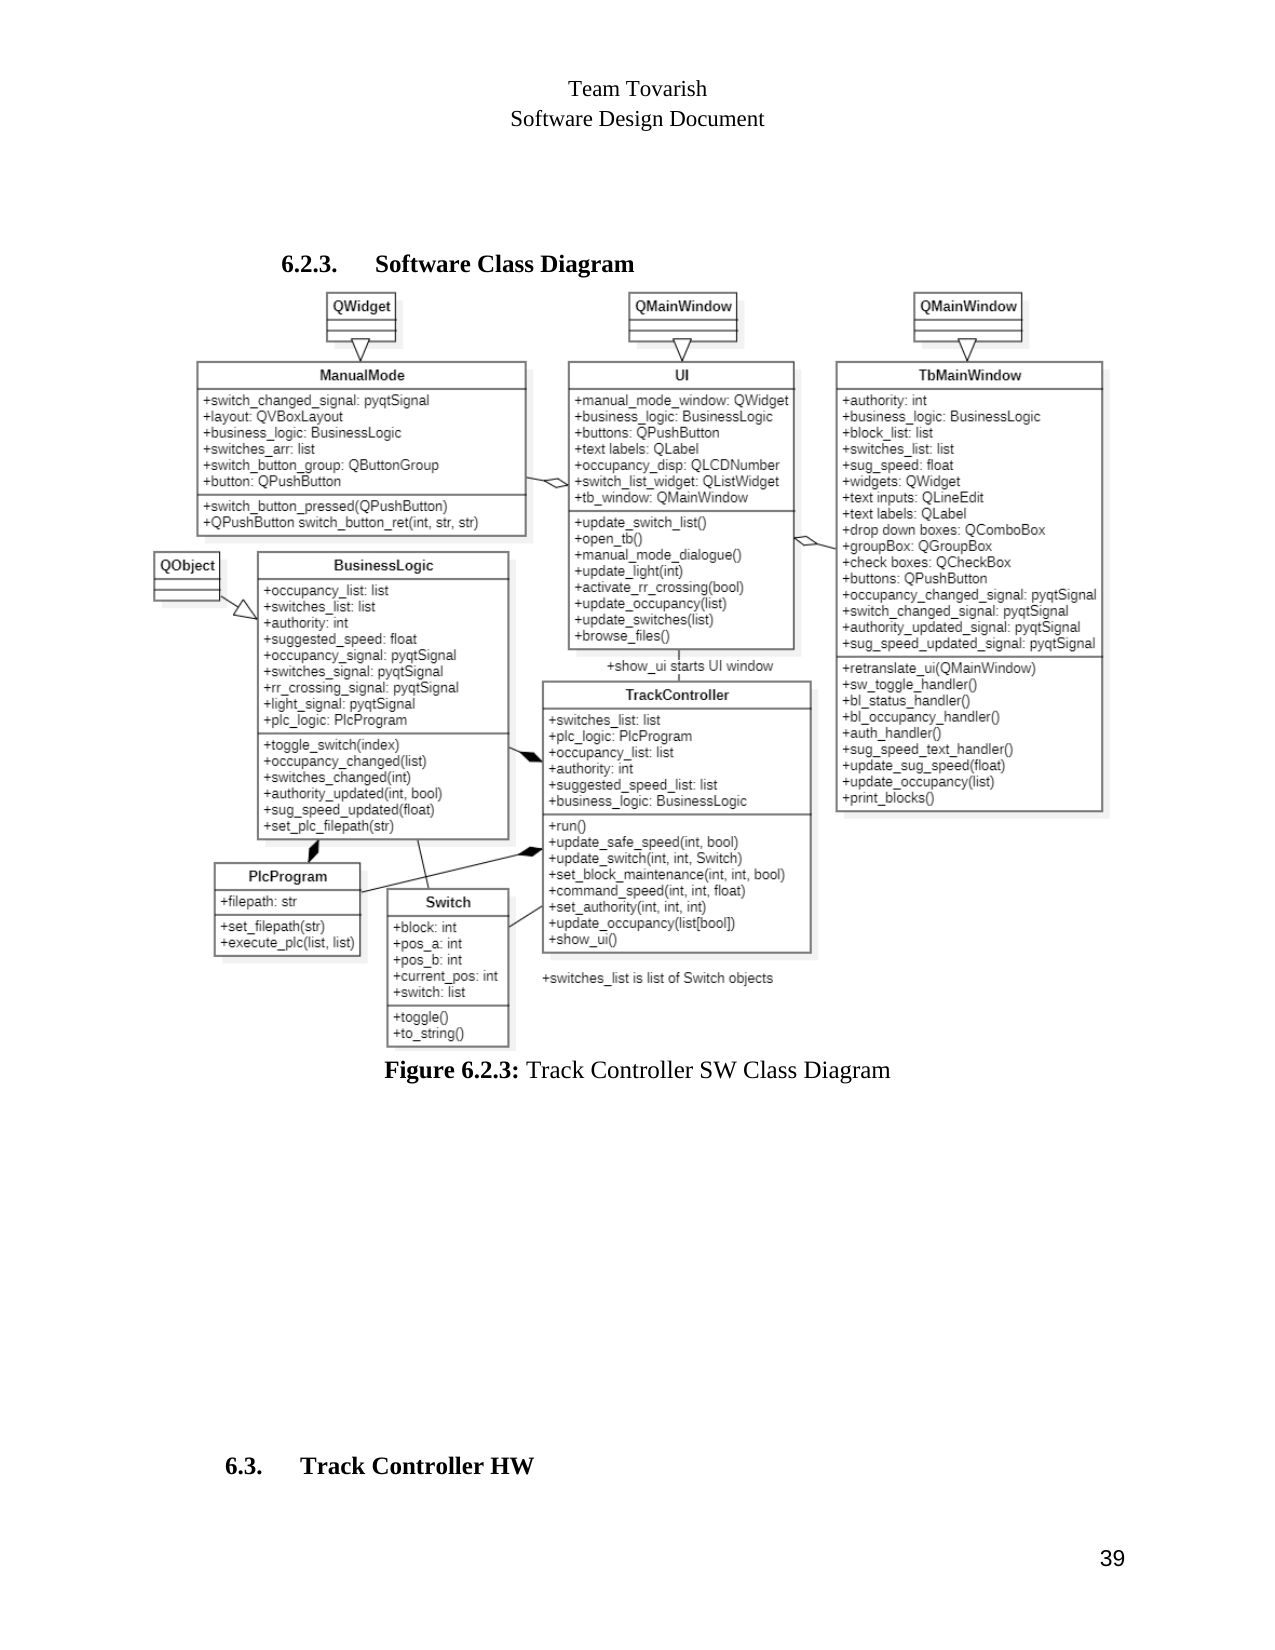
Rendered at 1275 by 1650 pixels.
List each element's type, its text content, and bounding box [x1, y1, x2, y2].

list Track Controller HW [262, 1451, 1125, 1480]
text Figure 6.2.3: Track Controller SW Class Diagram [150, 1055, 1125, 1083]
list Software Class Diagram [337, 249, 1125, 278]
picture [150, 282, 1125, 1051]
